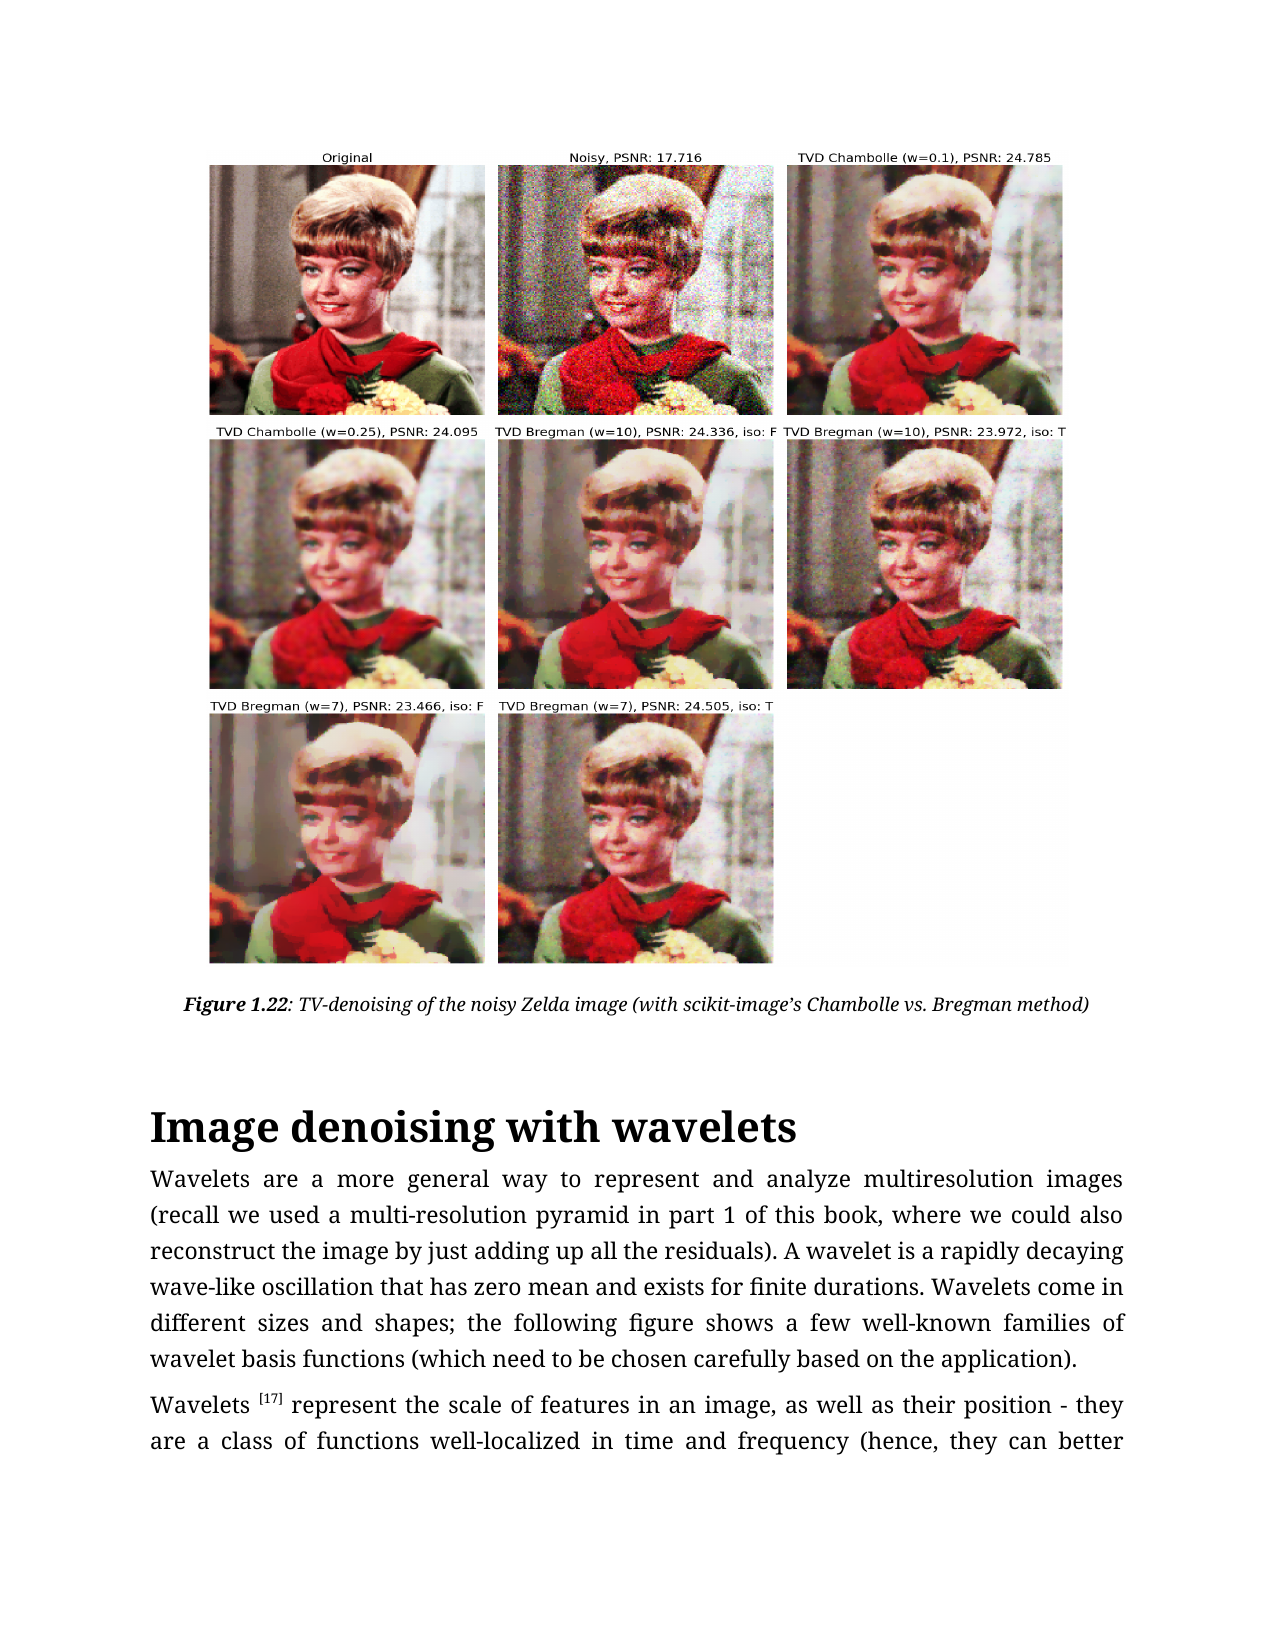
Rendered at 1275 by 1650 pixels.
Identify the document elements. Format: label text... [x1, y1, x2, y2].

text Wavelets are a more general way to represent and analyze multiresolution images (recall we used a multi-resolution pyramid in part 1 of this book, where we could also reconstruct the image by just adding up all the residuals). A wavelet is a rapidly decaying wave-like oscillation that has zero mean and exists for finite durations. Wavelets come in different sizes and shapes; the following figure shows a few well-known families of wavelet basis functions (which need to be chosen carefully based on the application). [150, 1163, 1125, 1374]
picture [205, 150, 1070, 967]
subtitle Image denoising with wavelets [150, 1098, 1125, 1154]
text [150, 1389, 1125, 1456]
text Figure 1.22: TV-denoising of the noisy Zelda image (with scikit-image’s Chambolle vs. Bregman method) [150, 991, 1125, 1016]
